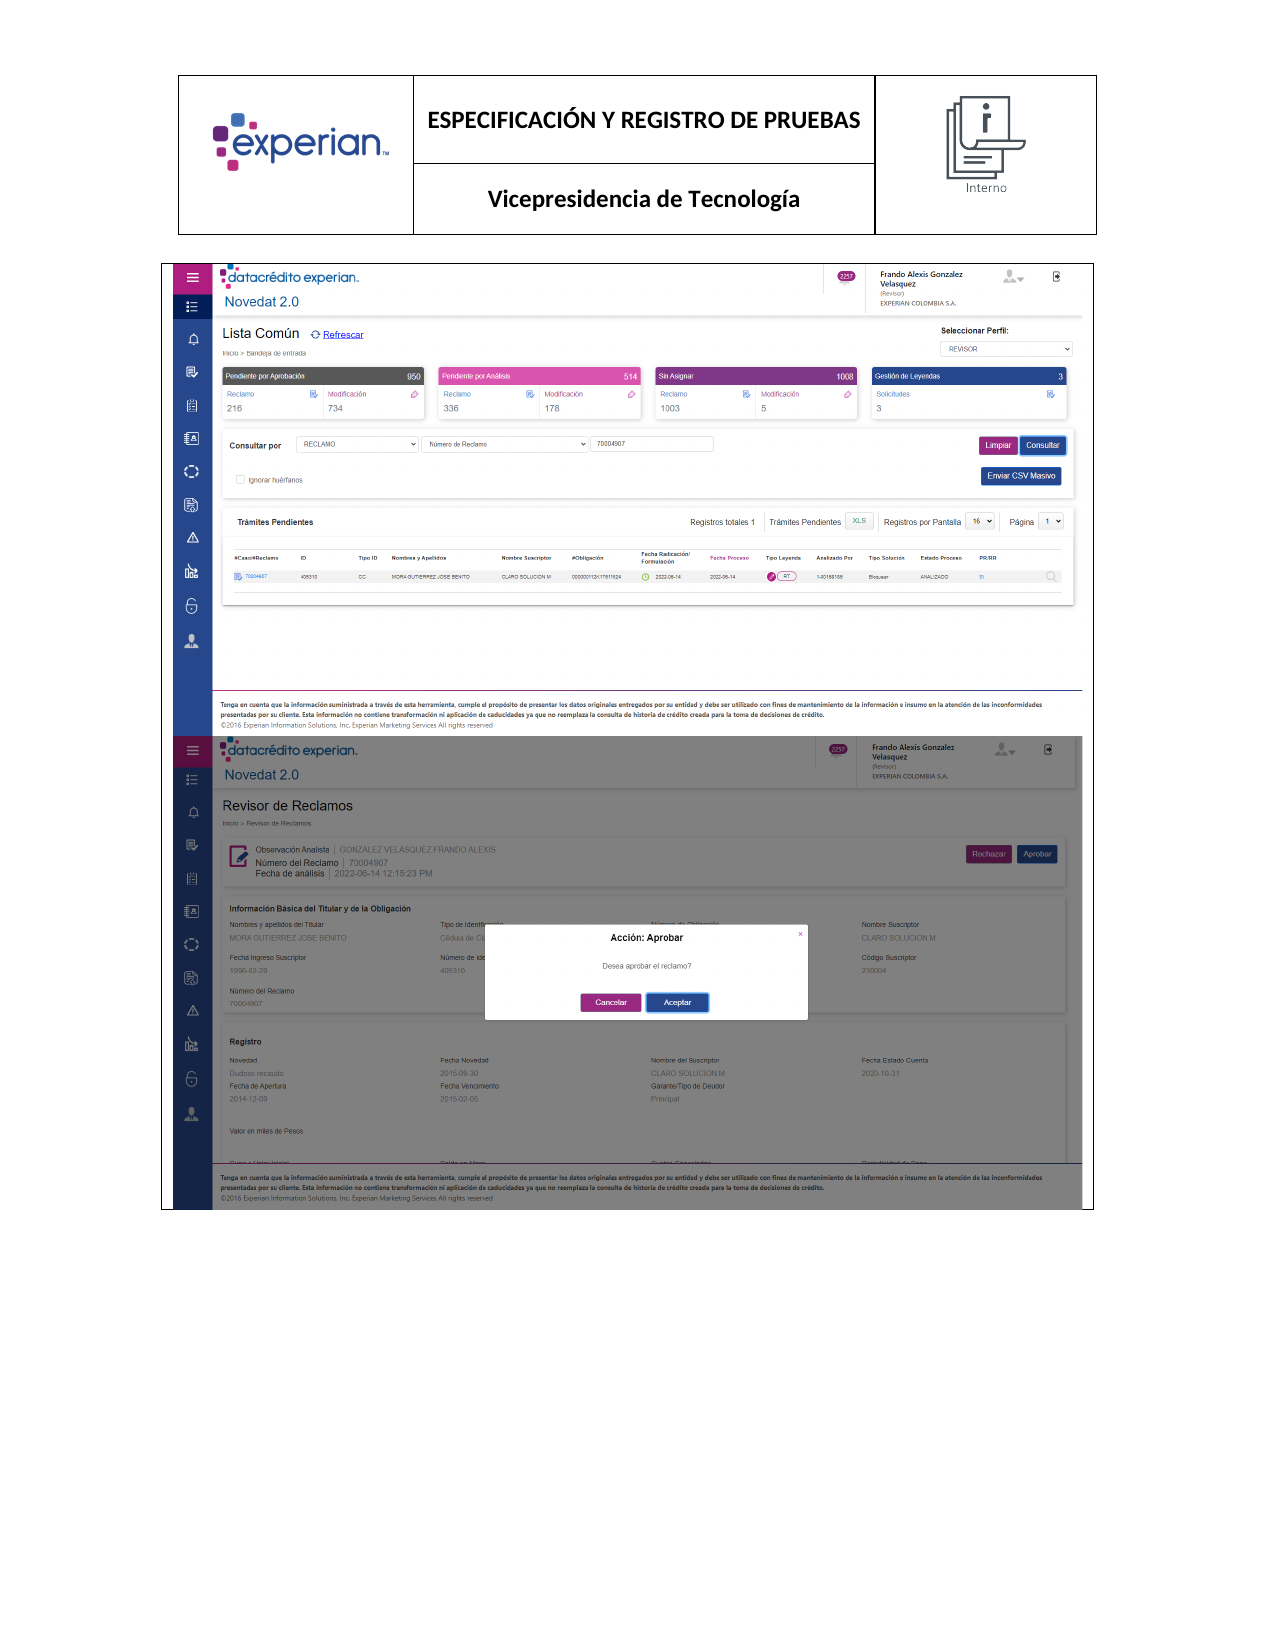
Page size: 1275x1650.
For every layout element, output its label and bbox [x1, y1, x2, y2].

picture [946, 91, 1026, 193]
picture [173, 264, 1083, 1210]
picture [191, 91, 401, 192]
table_cell [162, 264, 173, 1209]
table_cell [1083, 264, 1093, 1209]
